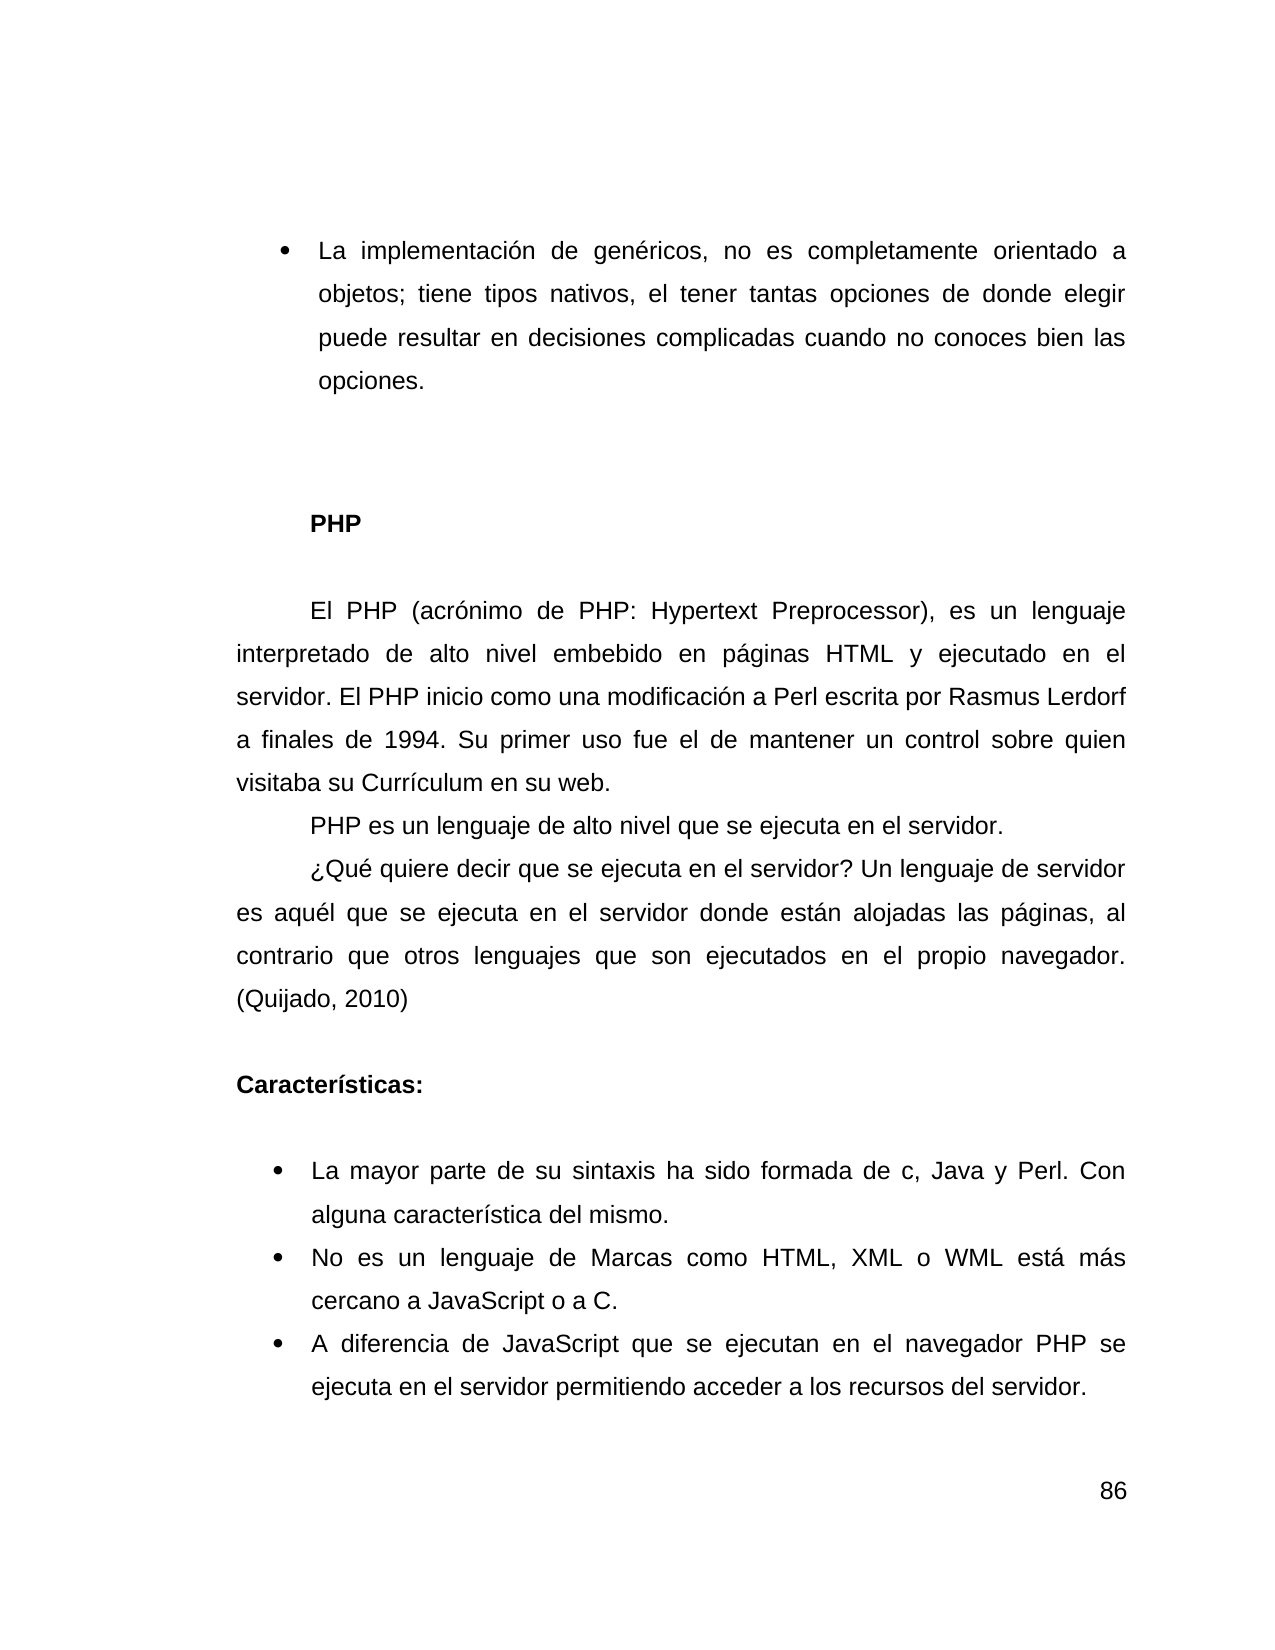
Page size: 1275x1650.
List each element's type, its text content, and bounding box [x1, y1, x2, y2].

text El PHP (acrónimo de PHP: Hypertext Preprocessor), es un lenguaje interpretado de alto nivel embebido en páginas HTML y ejecutado en el servidor. El PHP inicio como una modificación a Perl escrita por Rasmus Lerdorf a finales de 1994. Su primer uso fue el de mantener un control sobre quien visitaba su Currículum en su web. [236, 596, 1127, 797]
list La implementación de genéricos, no es completamente orientado a objetos; tiene tipos nativos, el tener tantas opciones de donde elegir puede resultar en decisiones complicadas cuando no conoces bien las opciones. [281, 236, 1127, 394]
text PHP [236, 509, 1127, 538]
list No es un lenguaje de Marcas como HTML, XML o WML está más cercano a JavaScript o a C. [274, 1243, 1127, 1315]
text ¿Qué quiere decir que se ejecuta en el servidor? Un lenguaje de servidor es aquél que se ejecuta en el servidor donde están alojadas las páginas, al contrario que otros lenguajes que son ejecutados en el propio navegador. [236, 854, 1127, 1013]
text Características: [236, 1070, 1127, 1099]
text PHP es un lenguaje de alto nivel que se ejecuta en el servidor. [236, 811, 1127, 840]
list A diferencia de JavaScript que se ejecutan en el navegador PHP se ejecuta en el servidor permitiendo acceder a los recursos del servidor. [274, 1329, 1127, 1401]
list La mayor parte de su sintaxis ha sido formada de c, Java y Perl. Con alguna característica del mismo. [274, 1156, 1127, 1228]
